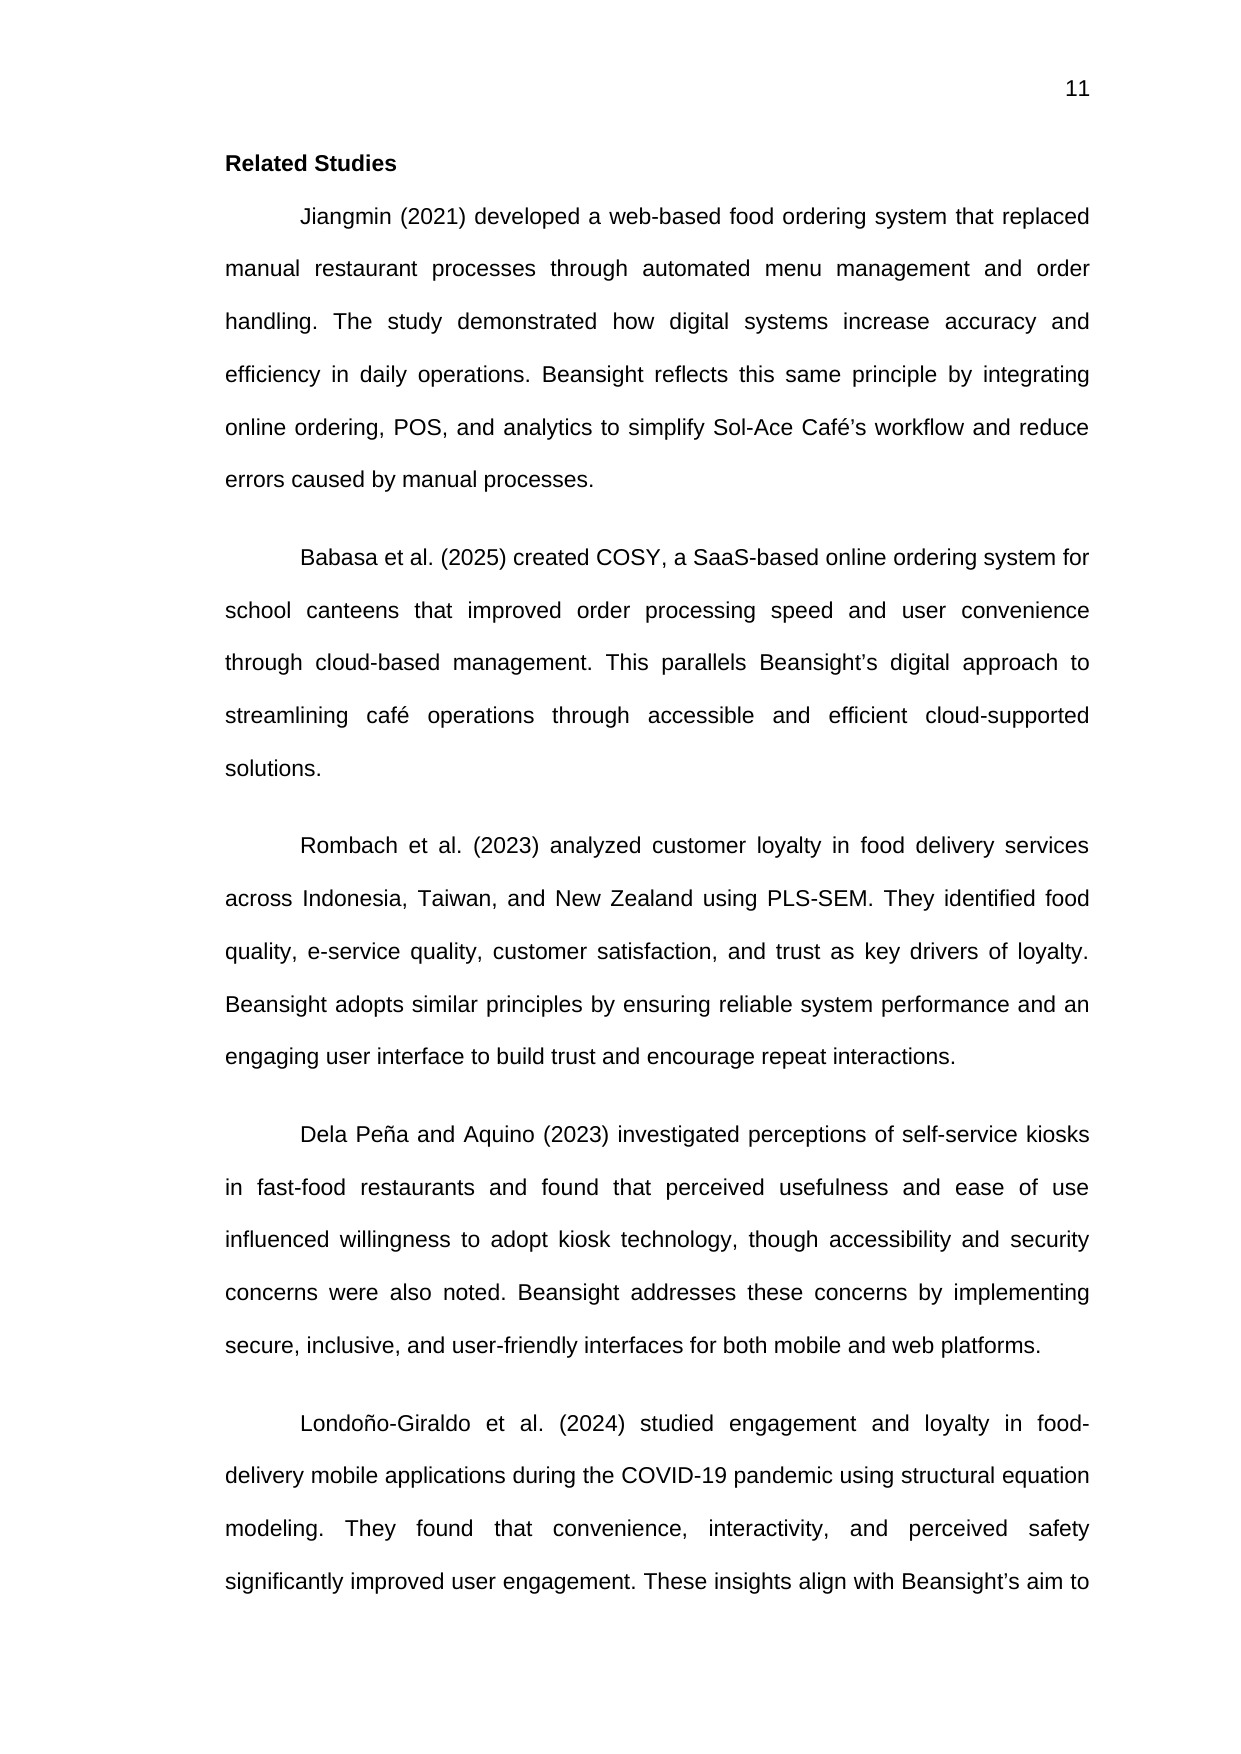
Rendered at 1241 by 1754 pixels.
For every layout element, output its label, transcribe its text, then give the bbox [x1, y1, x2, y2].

text Rombach et al. (2023) analyzed customer loyalty in food delivery services across Indonesia, Taiwan, and New Zealand using PLS-SEM. They identified food quality, e-service quality, customer satisfaction, and trust as key drivers of loyalty. Beansight adopts similar principles by ensuring reliable system performance and an engaging user interface to build trust and encourage repeat interactions. [225, 832, 1090, 1070]
text Jiangmin (2021) developed a web-based food ordering system that replaced manual restaurant processes through automated menu management and order handling. The study demonstrated how digital systems increase accuracy and efficiency in daily operations. Beansight reflects this same principle by integrating online ordering, POS, and analytics to simplify Sol-Ace Café’s workflow and reduce errors caused by manual processes. [225, 203, 1090, 493]
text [225, 1409, 1090, 1594]
text Dela Peña and Aquino (2023) investigated perceptions of self-service kiosks in fast-food restaurants and found that perceived usefulness and ease of use influenced willingness to adopt kiosk technology, though accessibility and security concerns were also noted. Beansight addresses these concerns by implementing secure, inclusive, and user-friendly interfaces for both mobile and web platforms. [225, 1121, 1090, 1358]
subtitle Related Studies [225, 150, 1090, 176]
text Babasa et al. (2025) created COSY, a SaaS-based online ordering system for school canteens that improved order processing speed and user convenience through cloud-based management. This parallels Beansight’s digital approach to streamlining café operations through accessible and efficient cloud-supported solutions. [225, 544, 1090, 781]
